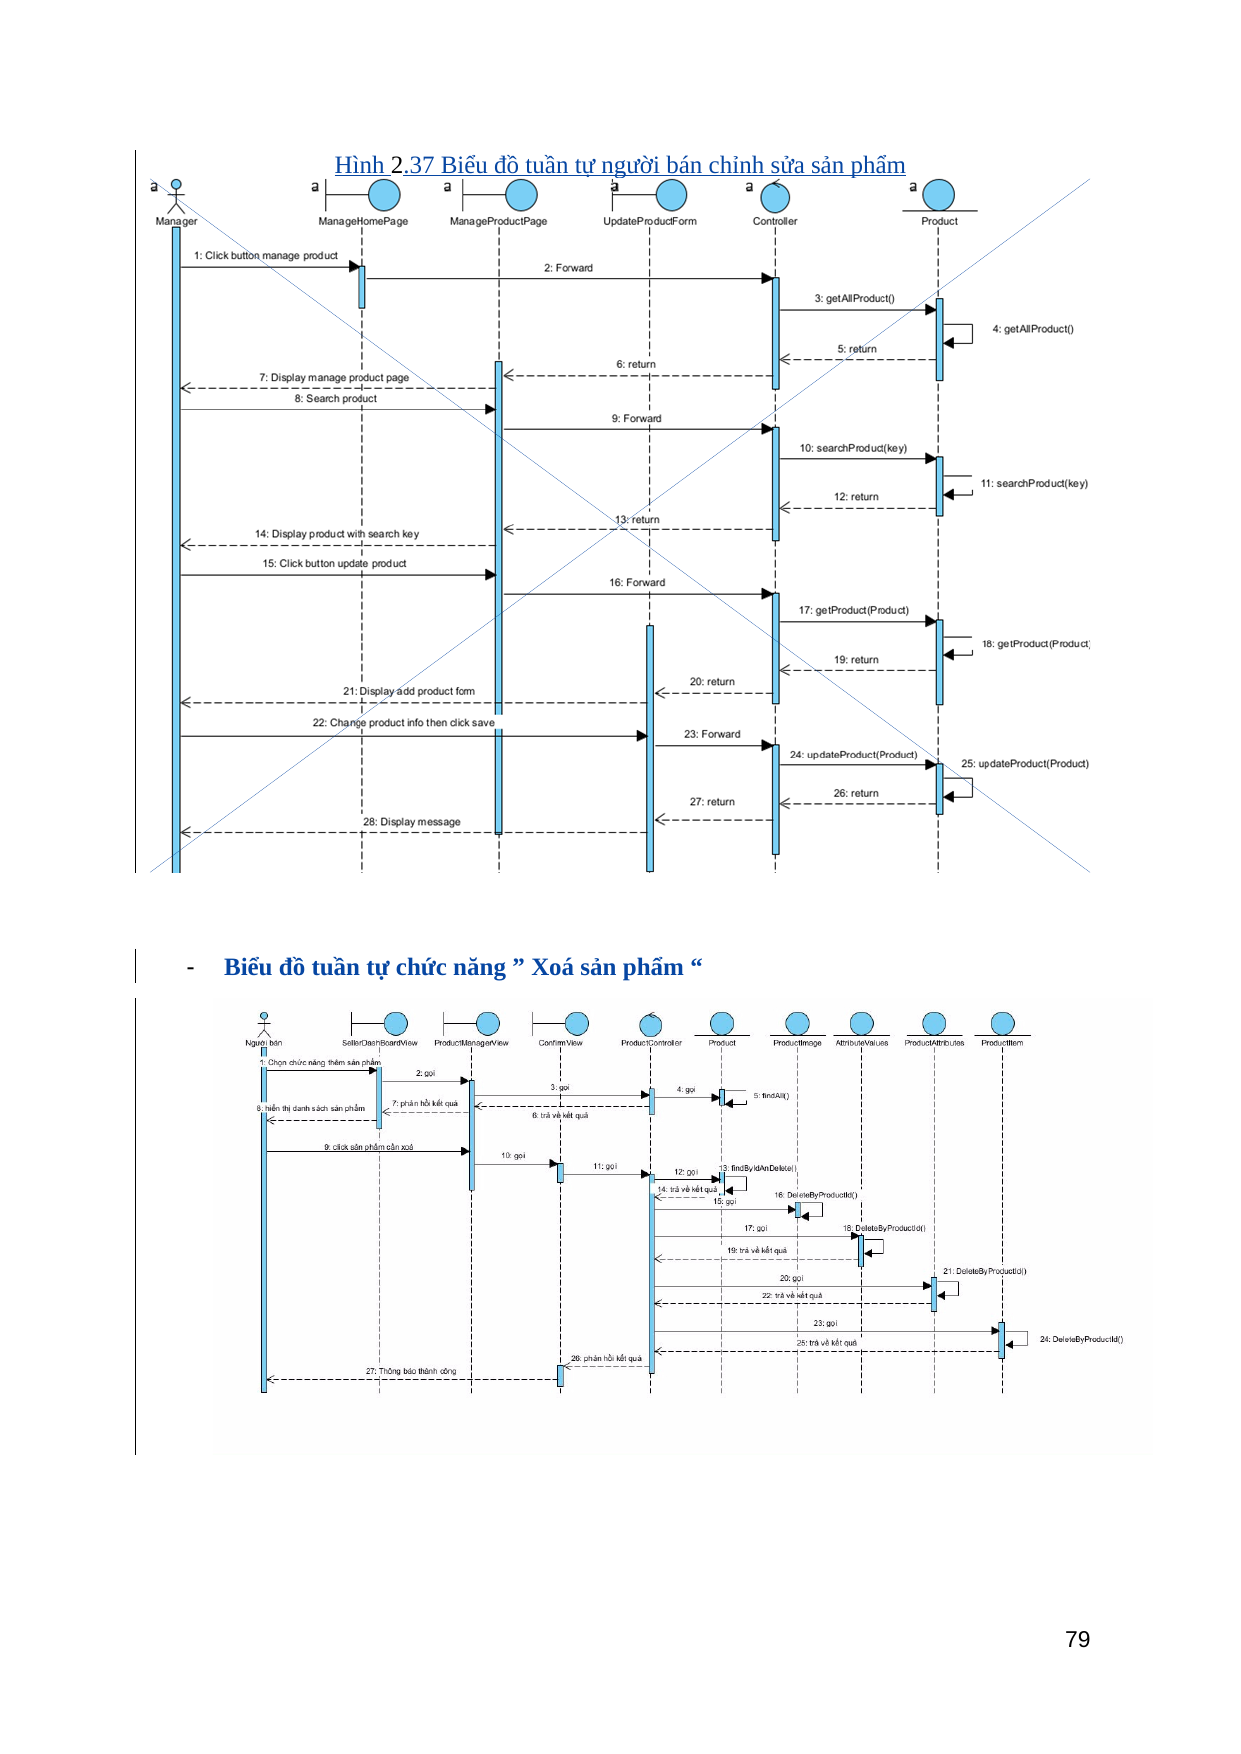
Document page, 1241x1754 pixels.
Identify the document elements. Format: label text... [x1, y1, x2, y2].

picture [212, 998, 1153, 1455]
picture [151, 178, 1089, 524]
picture [622, 179, 1091, 872]
picture [151, 527, 1089, 873]
text 2 [150, 150, 1090, 178]
list Biểu đồ tuần tự chức năng ” Xoá sản phẩm “ [186, 948, 1090, 983]
picture [150, 180, 619, 871]
